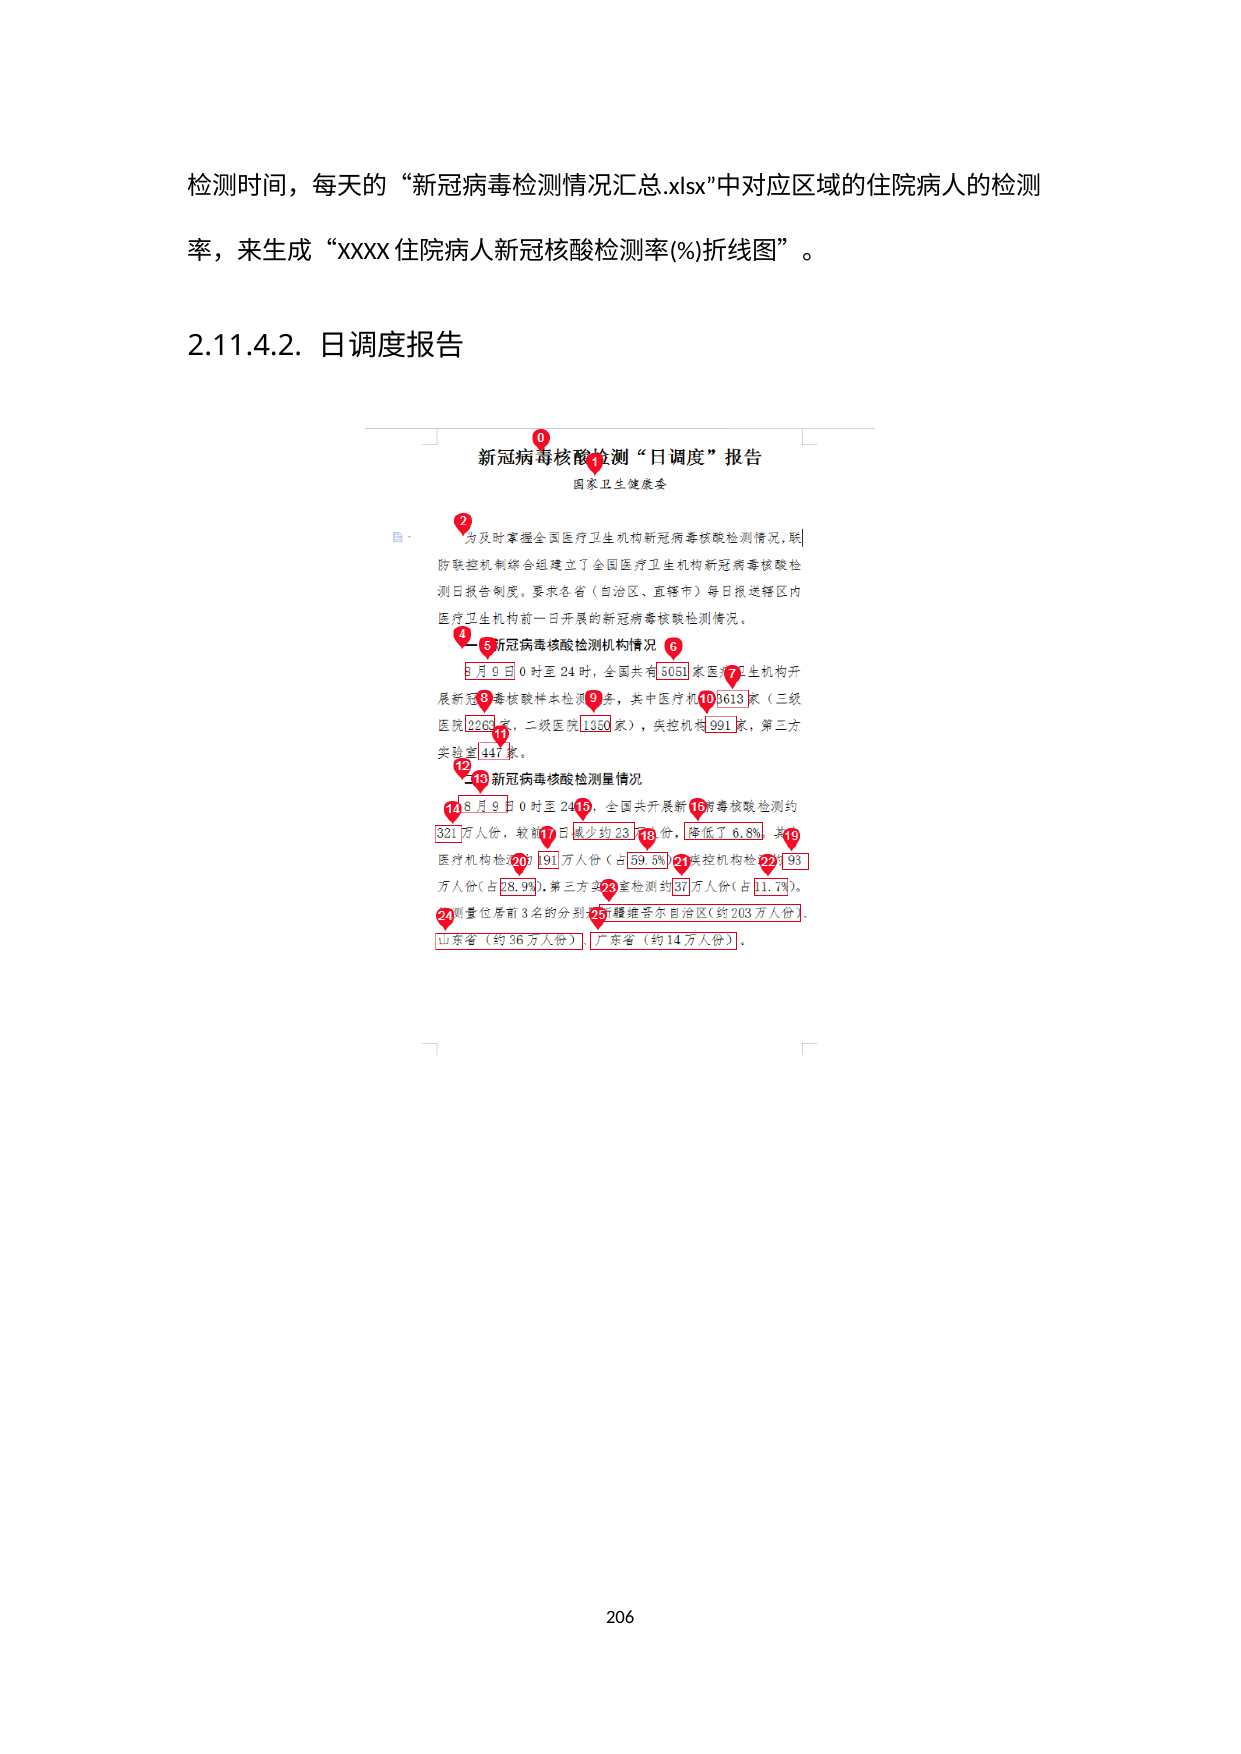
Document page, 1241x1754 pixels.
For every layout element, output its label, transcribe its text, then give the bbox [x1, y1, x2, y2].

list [187, 151, 1053, 281]
picture [365, 428, 876, 1057]
subtitle 日调度报告 [187, 310, 1053, 375]
